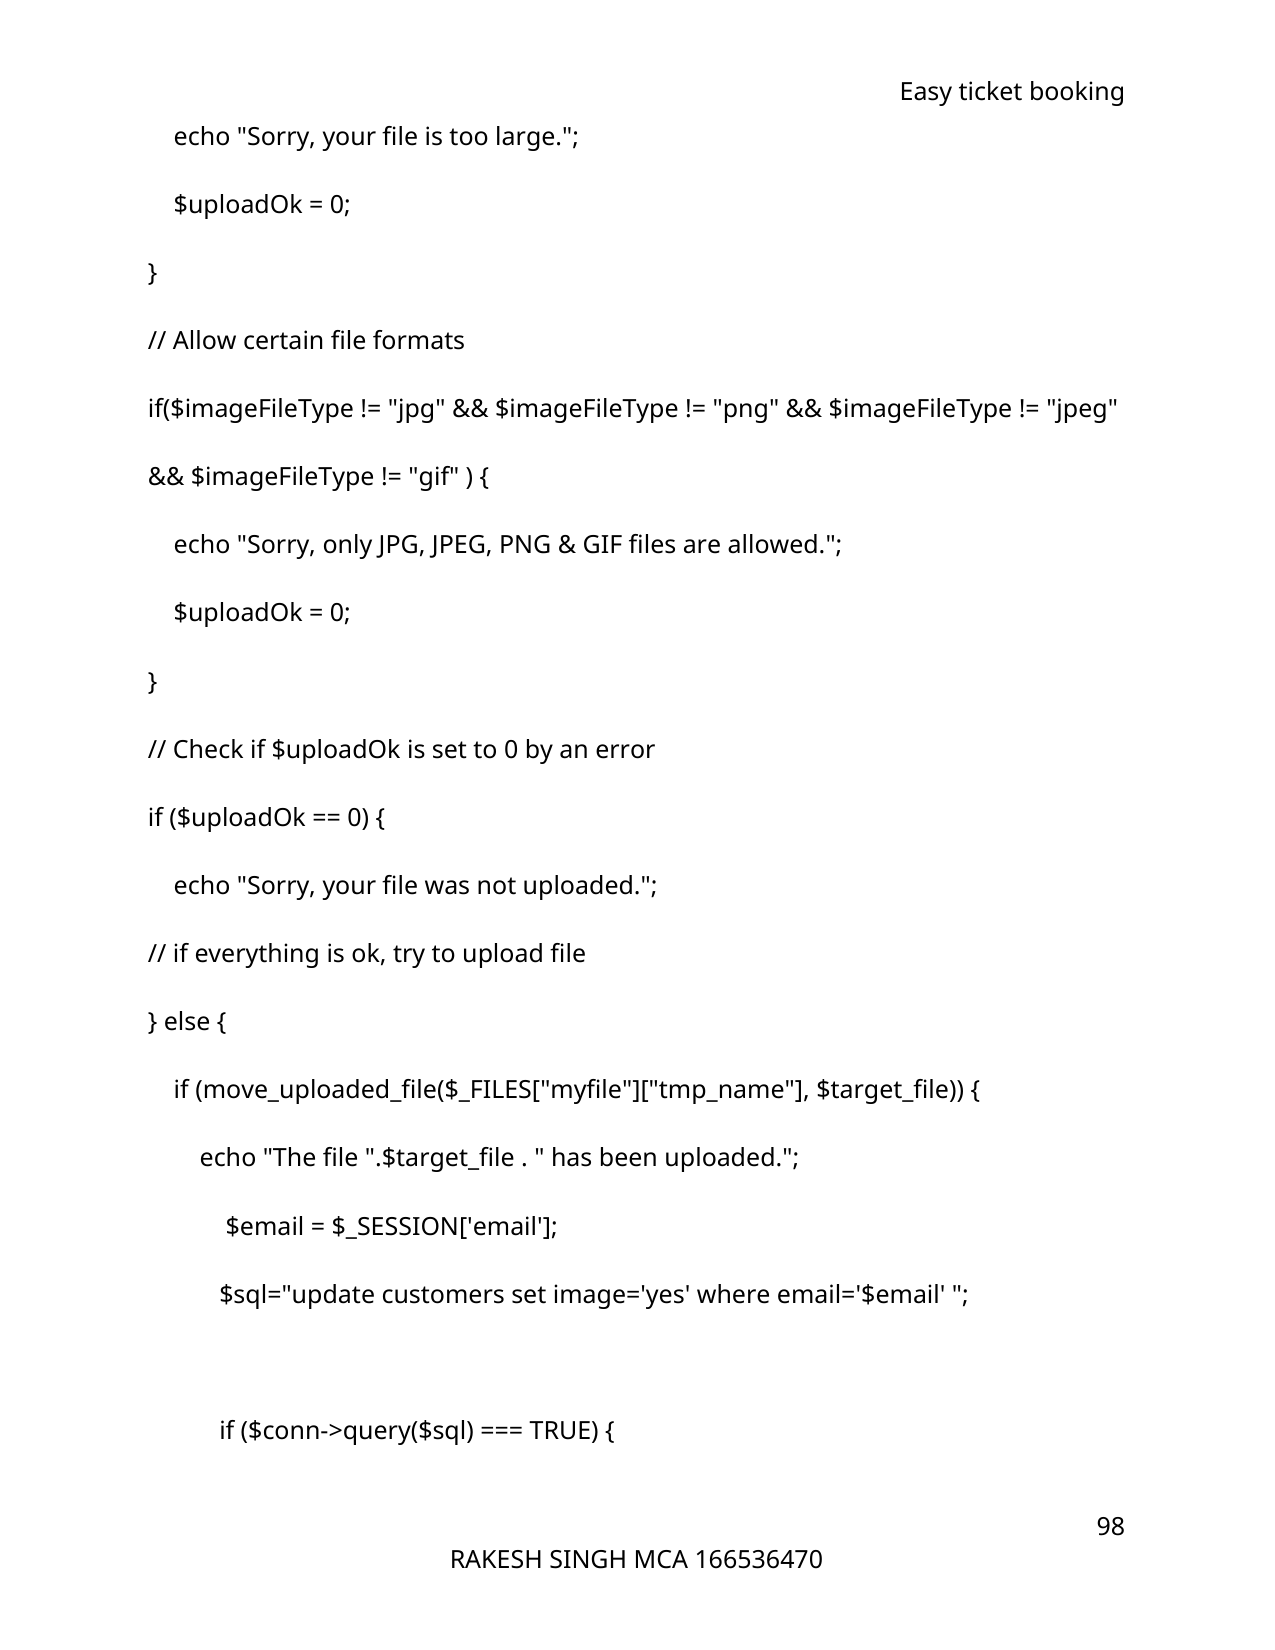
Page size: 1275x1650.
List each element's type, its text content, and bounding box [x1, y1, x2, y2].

text echo "Sorry, your file was not uploaded."; [148, 867, 1125, 902]
text if($imageFileType != "jpg" && $imageFileType != "png" && $imageFileType != "jpeg" [148, 391, 1125, 425]
text } [148, 663, 1125, 697]
text && $imageFileType != "gif" ) { [148, 459, 1125, 493]
text // Allow certain file formats [148, 322, 1125, 357]
text } else { [148, 1004, 1125, 1038]
text echo "Sorry, your file is too large."; [148, 118, 1125, 152]
text echo "Sorry, only JPG, JPEG, PNG & GIF files are allowed."; [148, 527, 1125, 561]
text $email = $_SESSION['email']; [148, 1208, 1125, 1242]
text $sql="update customers set image='yes' where email='$email' "; [148, 1276, 1125, 1310]
text $uploadOk = 0; [148, 595, 1125, 629]
text if ($conn->query($sql) === TRUE) { [148, 1412, 1125, 1447]
text echo "The file ".$target_file . " has been uploaded."; [148, 1140, 1125, 1174]
text $uploadOk = 0; [148, 186, 1125, 220]
text if ($uploadOk == 0) { [148, 799, 1125, 833]
text // if everything is ok, try to upload file [148, 936, 1125, 970]
text // Check if $uploadOk is set to 0 by an error [148, 731, 1125, 765]
text if (move_uploaded_file($_FILES["myfile"]["tmp_name"], $target_file)) { [148, 1072, 1125, 1106]
text } [148, 254, 1125, 288]
